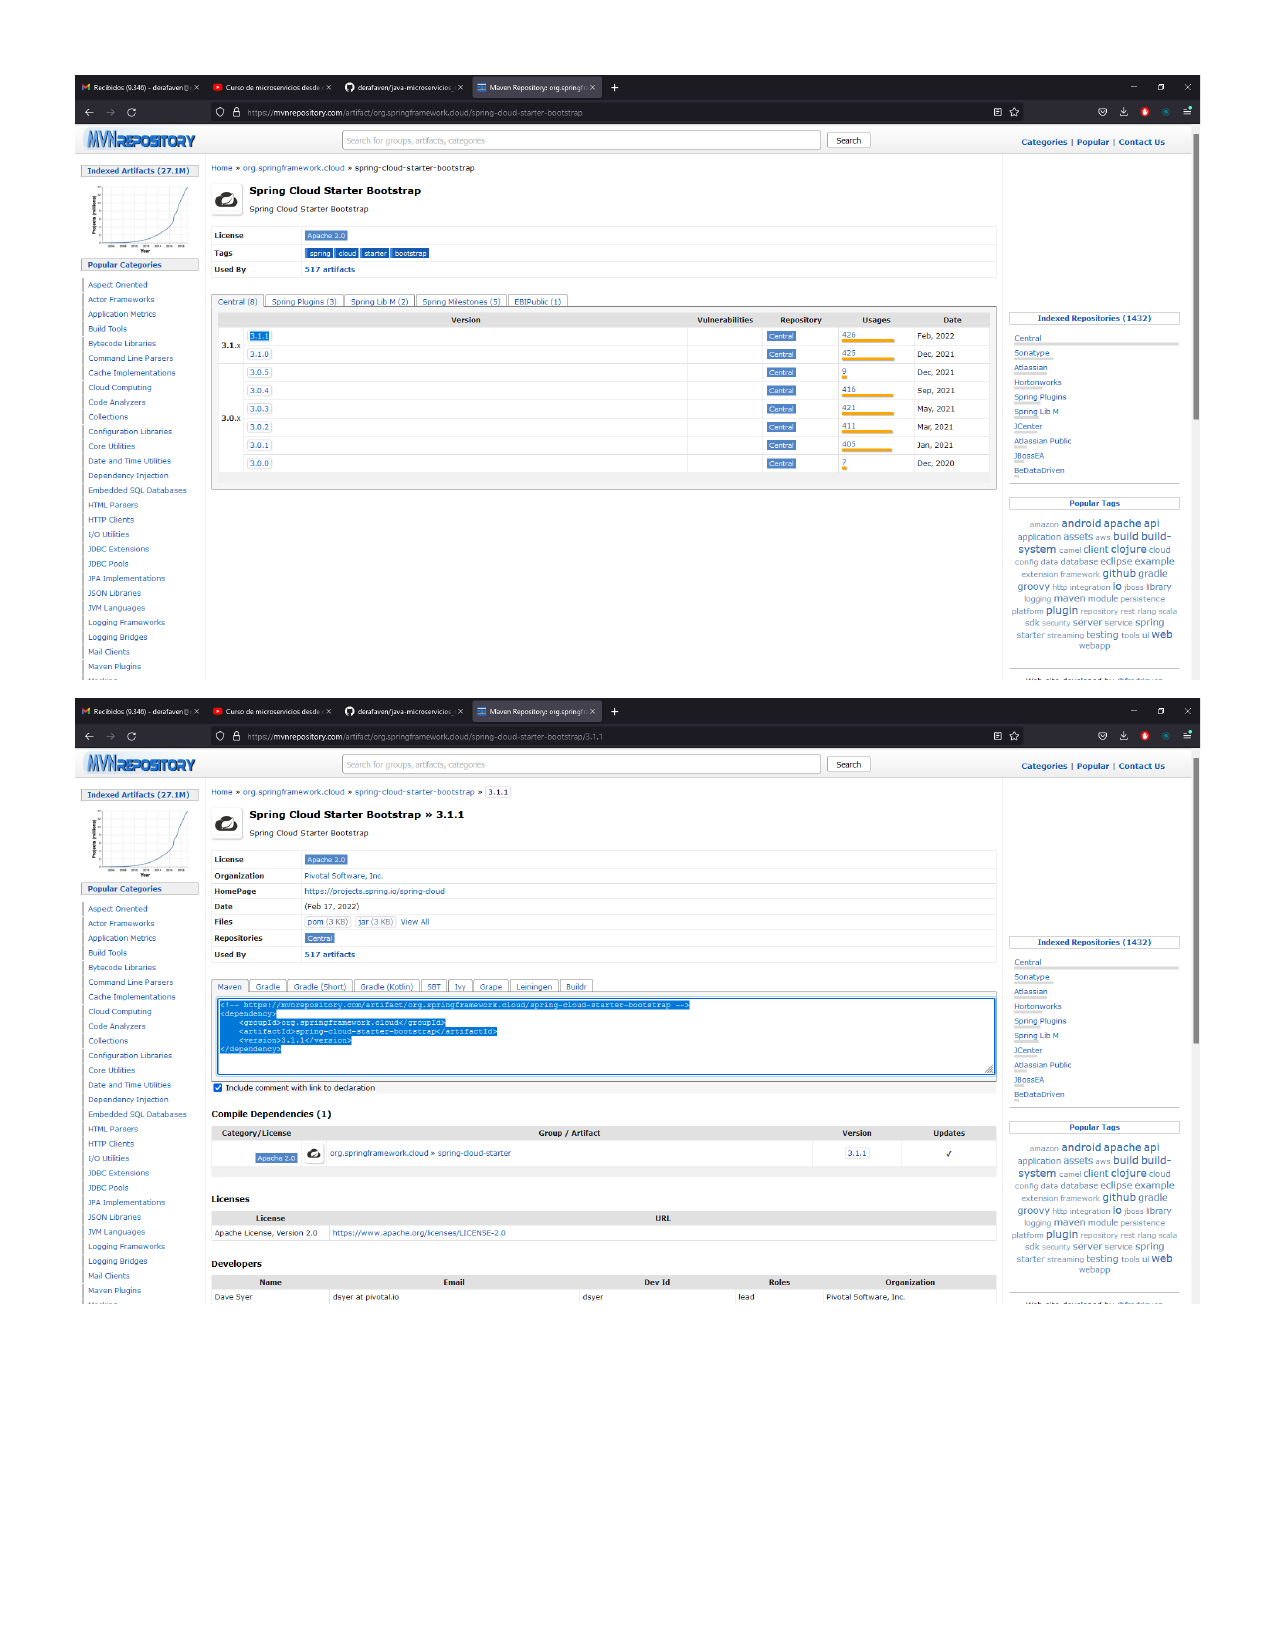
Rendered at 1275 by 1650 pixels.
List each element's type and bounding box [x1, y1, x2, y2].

picture [75, 75, 1200, 680]
picture [75, 698, 1200, 1304]
